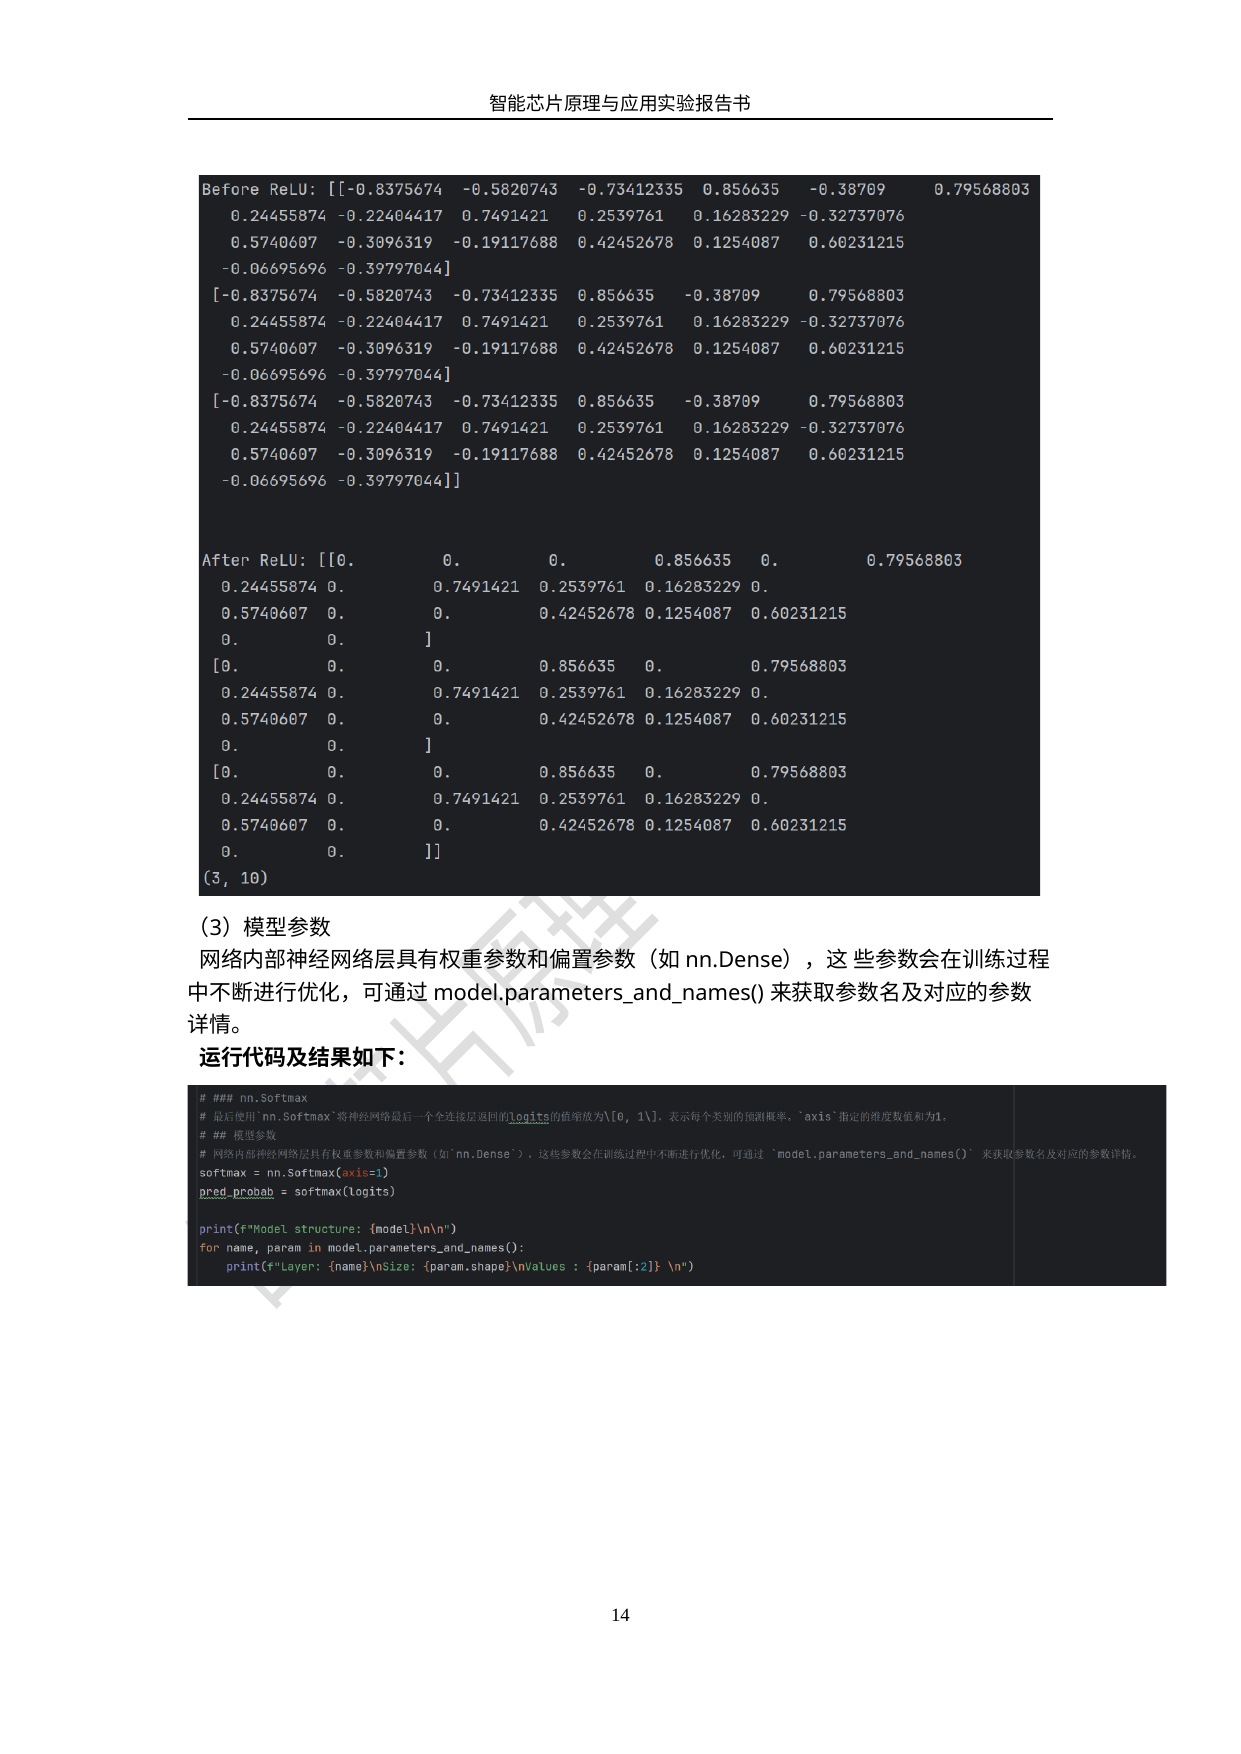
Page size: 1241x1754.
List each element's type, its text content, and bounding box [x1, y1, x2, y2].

picture [198, 175, 1041, 896]
text （3）模型参数 [187, 909, 1053, 942]
text 网络内部神经网络层具有权重参数和偏置参数（如 nn.Dense），这 些参数会在训练过程中不断进行优化，可通过 model.parameters_and_names() 来获取参数名及对应的参数详情。 [187, 942, 1053, 1039]
text 运行代码及结果如下： [187, 1039, 1053, 1072]
picture [187, 1085, 1167, 1286]
